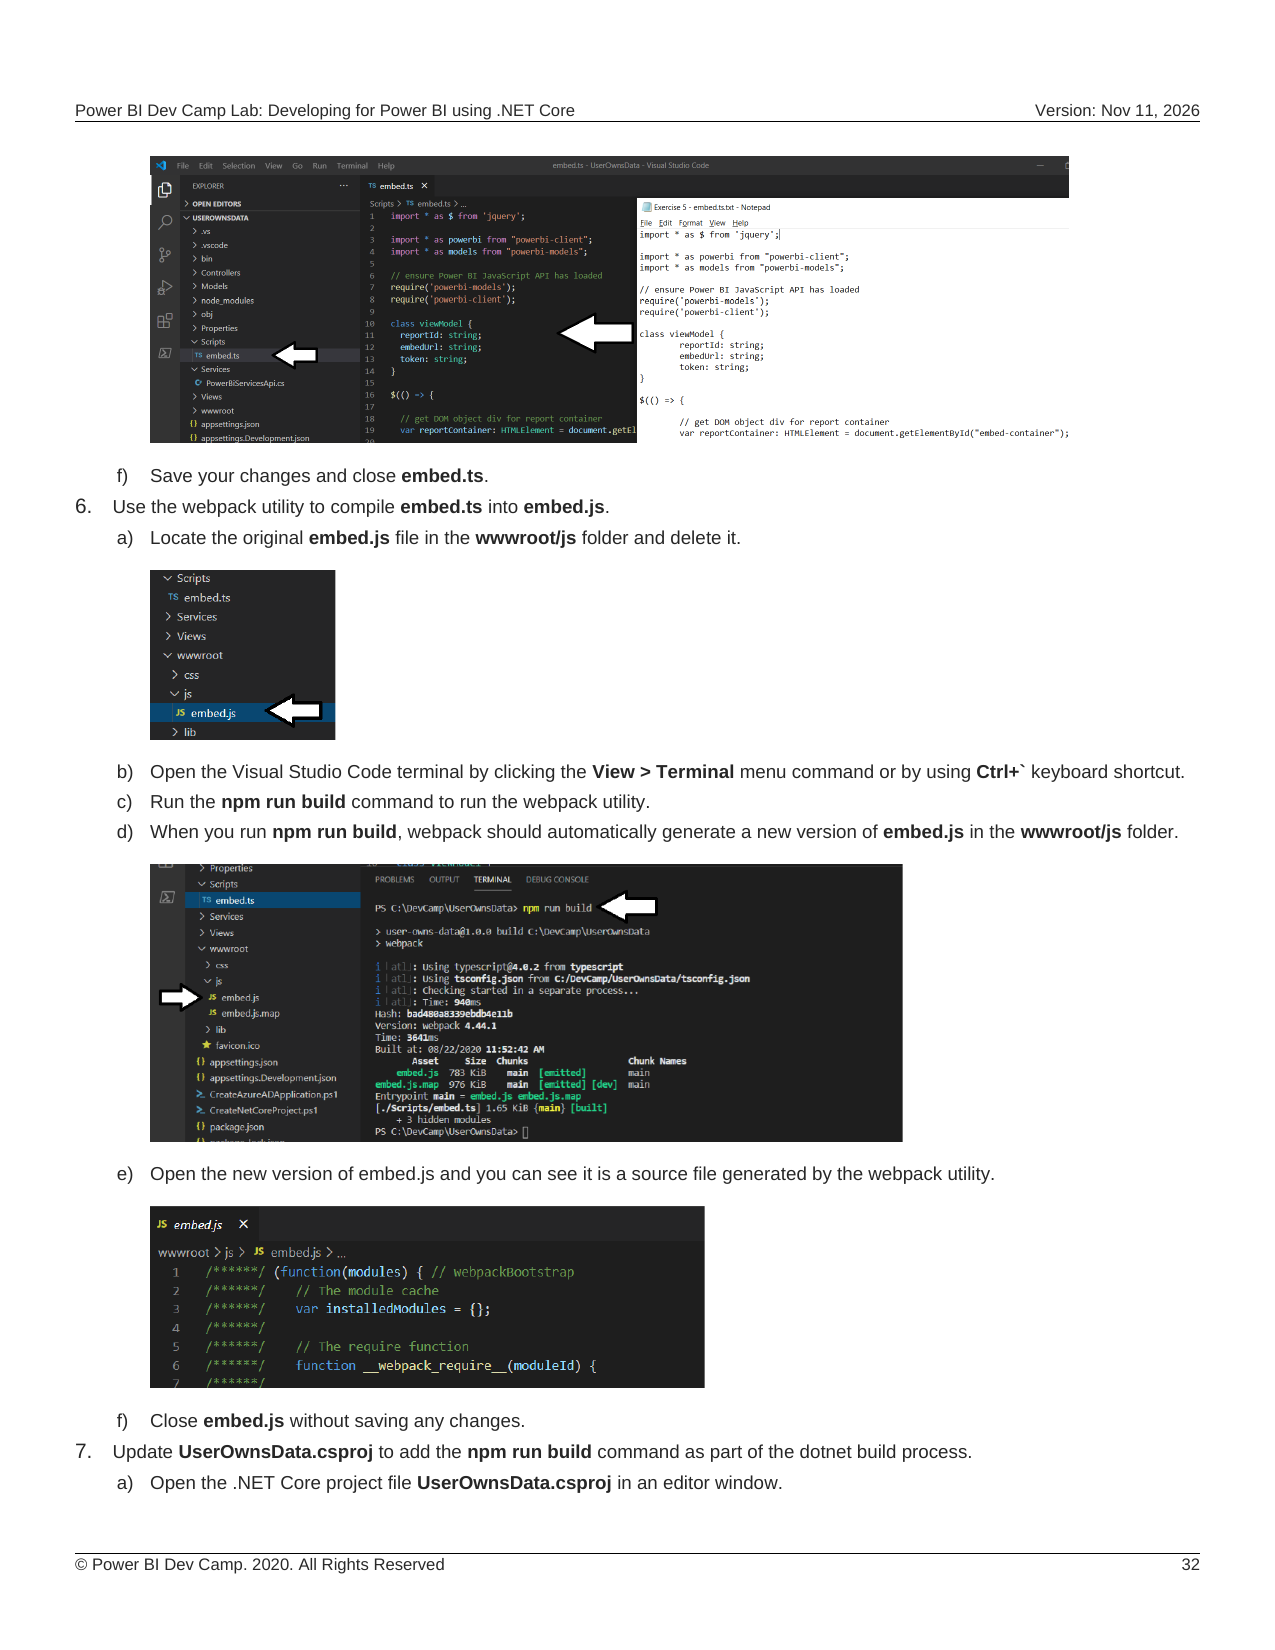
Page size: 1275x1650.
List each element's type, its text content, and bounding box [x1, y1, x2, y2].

picture [150, 1206, 705, 1388]
text When you run npm run build, webpack should automatically generate a new version of embed.js in the wwwroot/js folder. [117, 821, 1200, 843]
text Run the npm run build command to run the webpack utility. [117, 791, 1200, 813]
text Locate the original embed.js file in the wwwroot/js folder and delete it. [117, 527, 1200, 548]
picture [150, 570, 336, 740]
text Open the Visual Studio Code terminal by clicking the View > Terminal menu command or by using Ctrl+` keyboard shortcut. [117, 761, 1200, 783]
text Close embed.js without saving any changes. [117, 1409, 1200, 1431]
text Open the .NET Core project file UserOwnsData.csproj in an editor window. [117, 1472, 1200, 1493]
text Use the webpack utility to compile embed.ts into embed.js. [75, 494, 1200, 518]
picture [150, 864, 903, 1142]
text Save your changes and close embed.ts. [117, 464, 1200, 486]
text Open the new version of embed.js and you can see it is a source file generated by the webpack utility. [117, 1163, 1200, 1185]
picture [150, 156, 1069, 443]
text Update UserOwnsData.csproj to add the npm run build command as part of the dotnet build process. [75, 1439, 1200, 1463]
